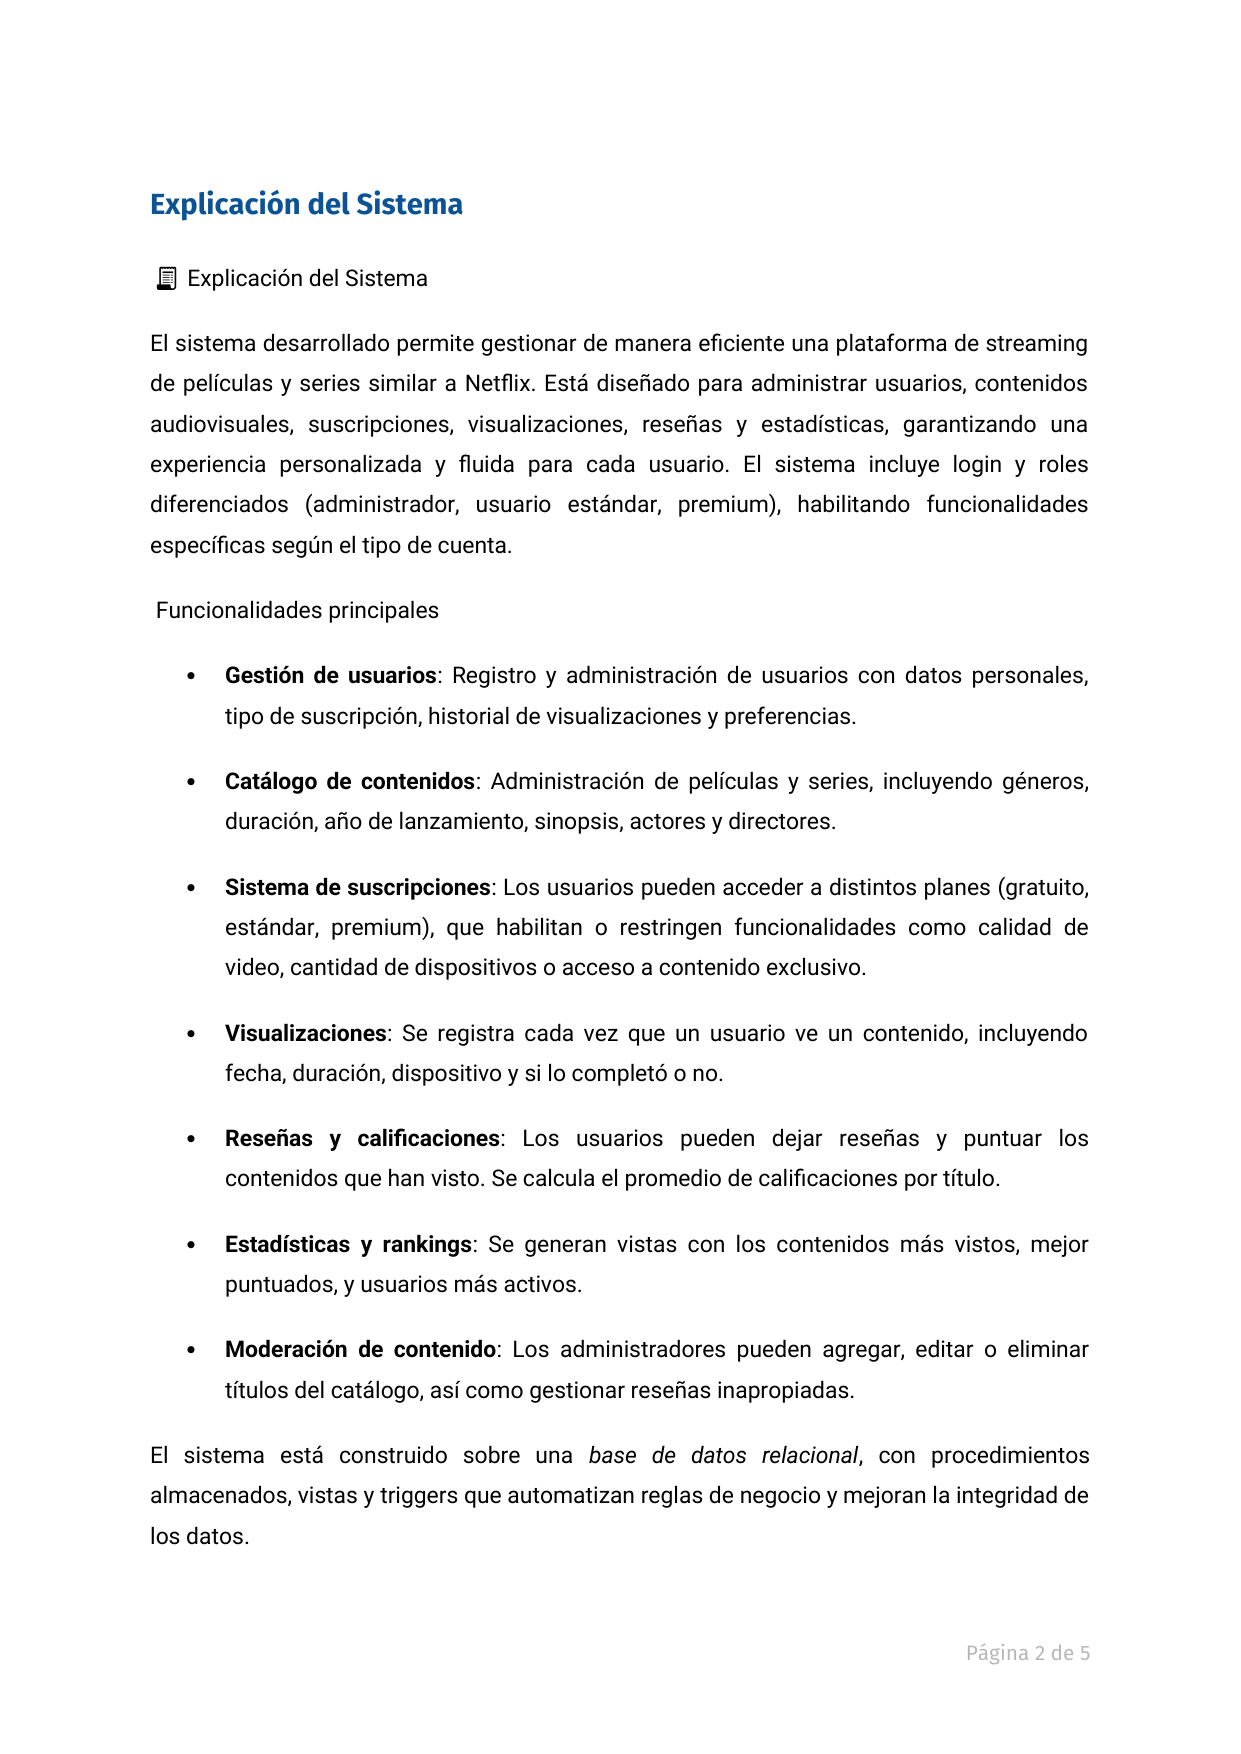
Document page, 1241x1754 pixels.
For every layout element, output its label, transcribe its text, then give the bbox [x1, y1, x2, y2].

list Reseñas y calificaciones: Los usuarios pueden dejar reseñas y puntuar los contenidos que han visto. Se calcula el promedio de calificaciones por título. [187, 1125, 1090, 1192]
text El sistema está construido sobre una base de datos relacional, con procedimientos almacenados, vistas y triggers que automatizan reglas de negocio y mejoran la integridad de los datos. [150, 1442, 1090, 1550]
text El sistema desarrollado permite gestionar de manera eficiente una plataforma de streaming de películas y series similar a Netflix. Está diseñado para administrar usuarios, contenidos audiovisuales, suscripciones, visualizaciones, reseñas y estadísticas, garantizando una experiencia personalizada y fluida para cada usuario. El sistema incluye login y roles diferenciados (administrador, usuario estándar, premium), habilitando funcionalidades específicas según el tipo de cuenta. [150, 330, 1090, 559]
list Gestión de usuarios: Registro y administración de usuarios con datos personales, tipo de suscripción, historial de visualizaciones y preferencias. [187, 662, 1090, 730]
text 🧾 Explicación del Sistema [150, 265, 1090, 292]
list Estadísticas y rankings: Se generan vistas con los contenidos más vistos, mejor puntuados, y usuarios más activos. [187, 1231, 1090, 1298]
list Catálogo de contenidos: Administración de películas y series, incluyendo géneros, duración, año de lanzamiento, sinopsis, actores y directores. [187, 768, 1090, 835]
subtitle Explicación del Sistema [150, 187, 1090, 222]
list Moderación de contenido: Los administradores pueden agregar, editar o eliminar títulos del catálogo, así como gestionar reseñas inapropiadas. [187, 1337, 1090, 1404]
list Sistema de suscripciones: Los usuarios pueden acceder a distintos planes (gratuito, estándar, premium), que habilitan o restringen funcionalidades como calidad de video, cantidad de dispositivos o acceso a contenido exclusivo. [187, 874, 1090, 981]
list Visualizaciones: Se registra cada vez que un usuario ve un contenido, incluyendo fecha, duración, dispositivo y si lo completó o no. [187, 1020, 1090, 1087]
text Funcionalidades principales [150, 597, 1090, 624]
